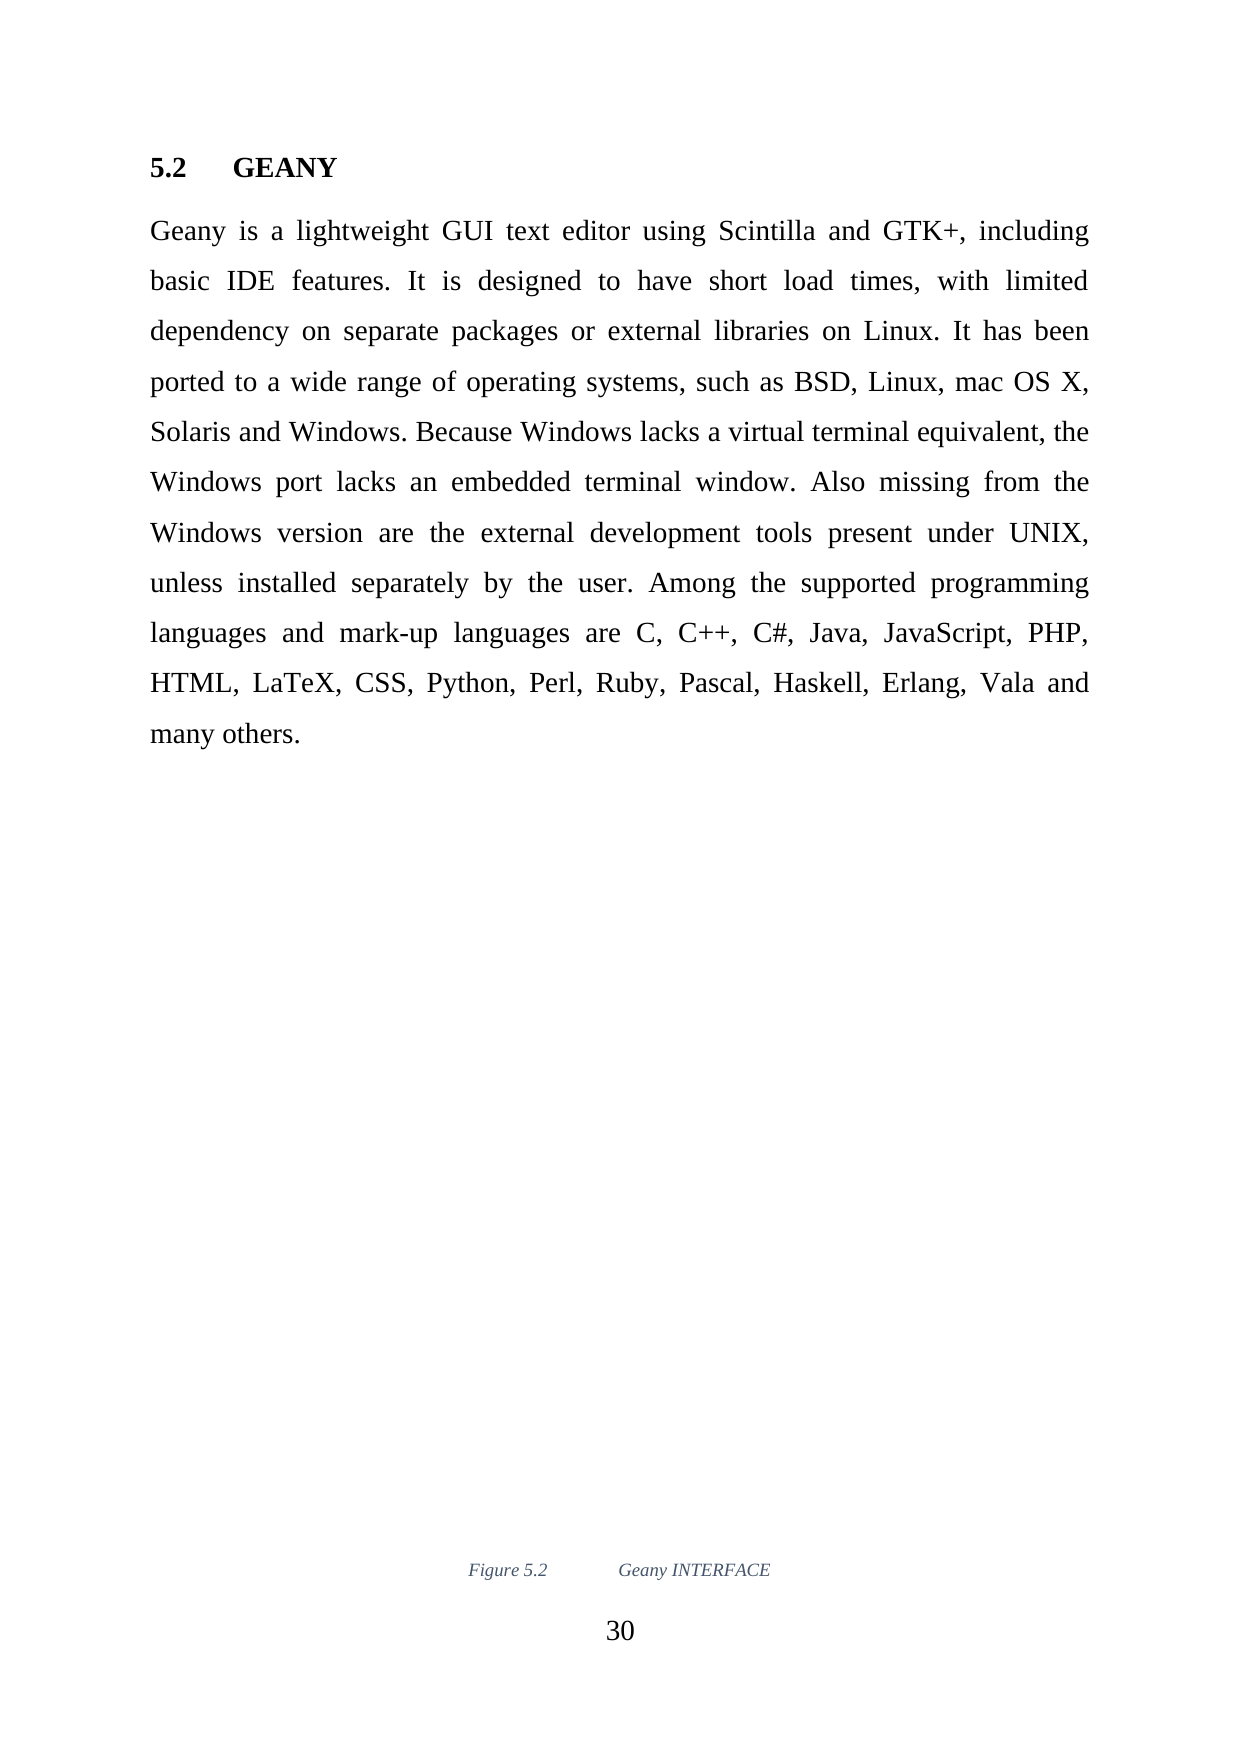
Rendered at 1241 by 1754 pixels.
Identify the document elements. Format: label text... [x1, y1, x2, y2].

subtitle GEANY [150, 150, 1090, 183]
text Geany is a lightweight GUI text editor using Scintilla and GTK+, including basic IDE features. It is designed to have short load times, with limited dependency on separate packages or external libraries on Linux. It has been ported to a wide range of operating systems, such as BSD, Linux, mac OS X, Solaris and Windows. Because Windows lacks a virtual terminal equivalent, the Windows port lacks an embedded terminal window. Also missing from the Windows version are the external development tools present under UNIX, unless installed separately by the user. Among the supported programming languages and mark-up languages are C, C++, C#, Java, JavaScript, PHP, HTML, LaTeX, CSS, Python, Perl, Ruby, Pascal, Haskell, Erlang, Vala and many others. [150, 213, 1090, 749]
